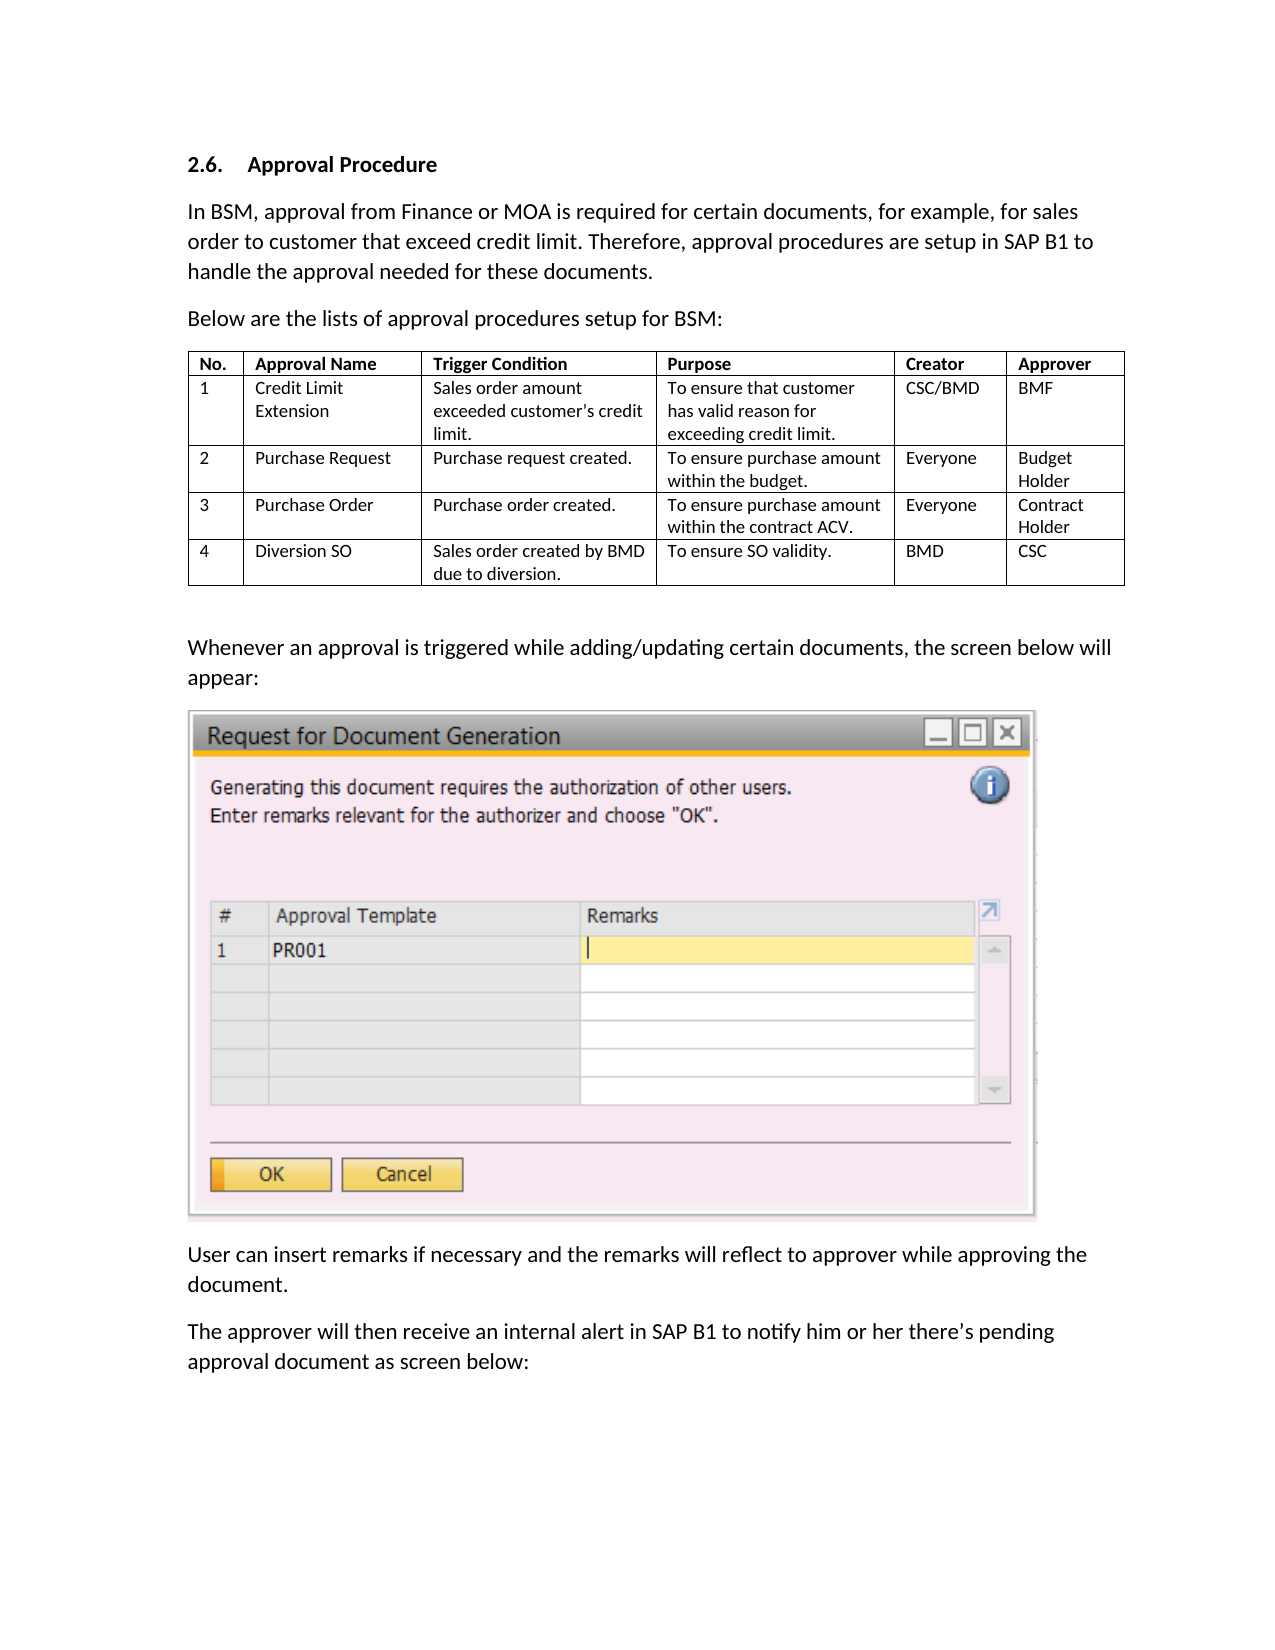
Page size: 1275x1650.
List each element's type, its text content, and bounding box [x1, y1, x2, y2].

table_cell Purchase order created. [422, 493, 656, 538]
text The approver will then receive an internal alert in SAP B1 to notify him or her there’s pending approval document as screen below: [187, 1317, 1125, 1376]
table_cell CSC [1007, 540, 1124, 585]
picture [187, 710, 1038, 1222]
text Whenever an approval is triggered while adding/updating certain documents, the screen below will appear: [187, 633, 1125, 692]
table_cell To ensure purchase amount within the contract ACV. [657, 493, 894, 538]
table_header Approval Name [244, 352, 421, 375]
table_cell Everyone [895, 446, 1006, 492]
table_cell Everyone [895, 493, 1006, 538]
table_cell Contract Holder [1007, 493, 1124, 538]
table_header Trigger Condition [422, 352, 656, 375]
table_cell BMD [895, 540, 1006, 585]
table_cell Credit Limit Extension [244, 376, 421, 445]
table_cell BMF [1007, 376, 1124, 445]
table_header No. [189, 352, 243, 375]
table_cell Sales order created by BMD due to diversion. [422, 540, 656, 585]
table_header Approver [1007, 352, 1124, 375]
table_cell Purchase Request [244, 446, 421, 492]
table_cell To ensure purchase amount within the budget. [657, 446, 894, 492]
table_cell Sales order amount exceeded customer’s credit limit. [422, 376, 656, 445]
table_cell To ensure that customer has valid reason for exceeding credit limit. [657, 376, 894, 445]
table_cell Purchase request created. [422, 446, 656, 492]
table_cell 2 [189, 446, 243, 492]
table_cell CSC/BMD [895, 376, 1006, 445]
table_cell To ensure SO validity. [657, 540, 894, 585]
text Below are the lists of approval procedures setup for BSM: [187, 304, 1125, 332]
table_cell 3 [189, 493, 243, 538]
table_cell Purchase Order [244, 493, 421, 538]
table_header Purpose [657, 352, 894, 375]
table_cell Budget Holder [1007, 446, 1124, 492]
text User can insert remarks if necessary and the remarks will reflect to approver while approving the document. [187, 1240, 1125, 1298]
list Approval Procedure [187, 150, 1125, 178]
table_header Creator [895, 352, 1006, 375]
table_cell 1 [189, 376, 243, 445]
table_cell 4 [189, 540, 243, 585]
text In BSM, approval from Finance or MOA is required for certain documents, for example, for sales order to customer that exceed credit limit. Therefore, approval procedures are setup in SAP B1 to handle the approval needed for these documents. [187, 197, 1125, 285]
table_cell Diversion SO [244, 540, 421, 585]
